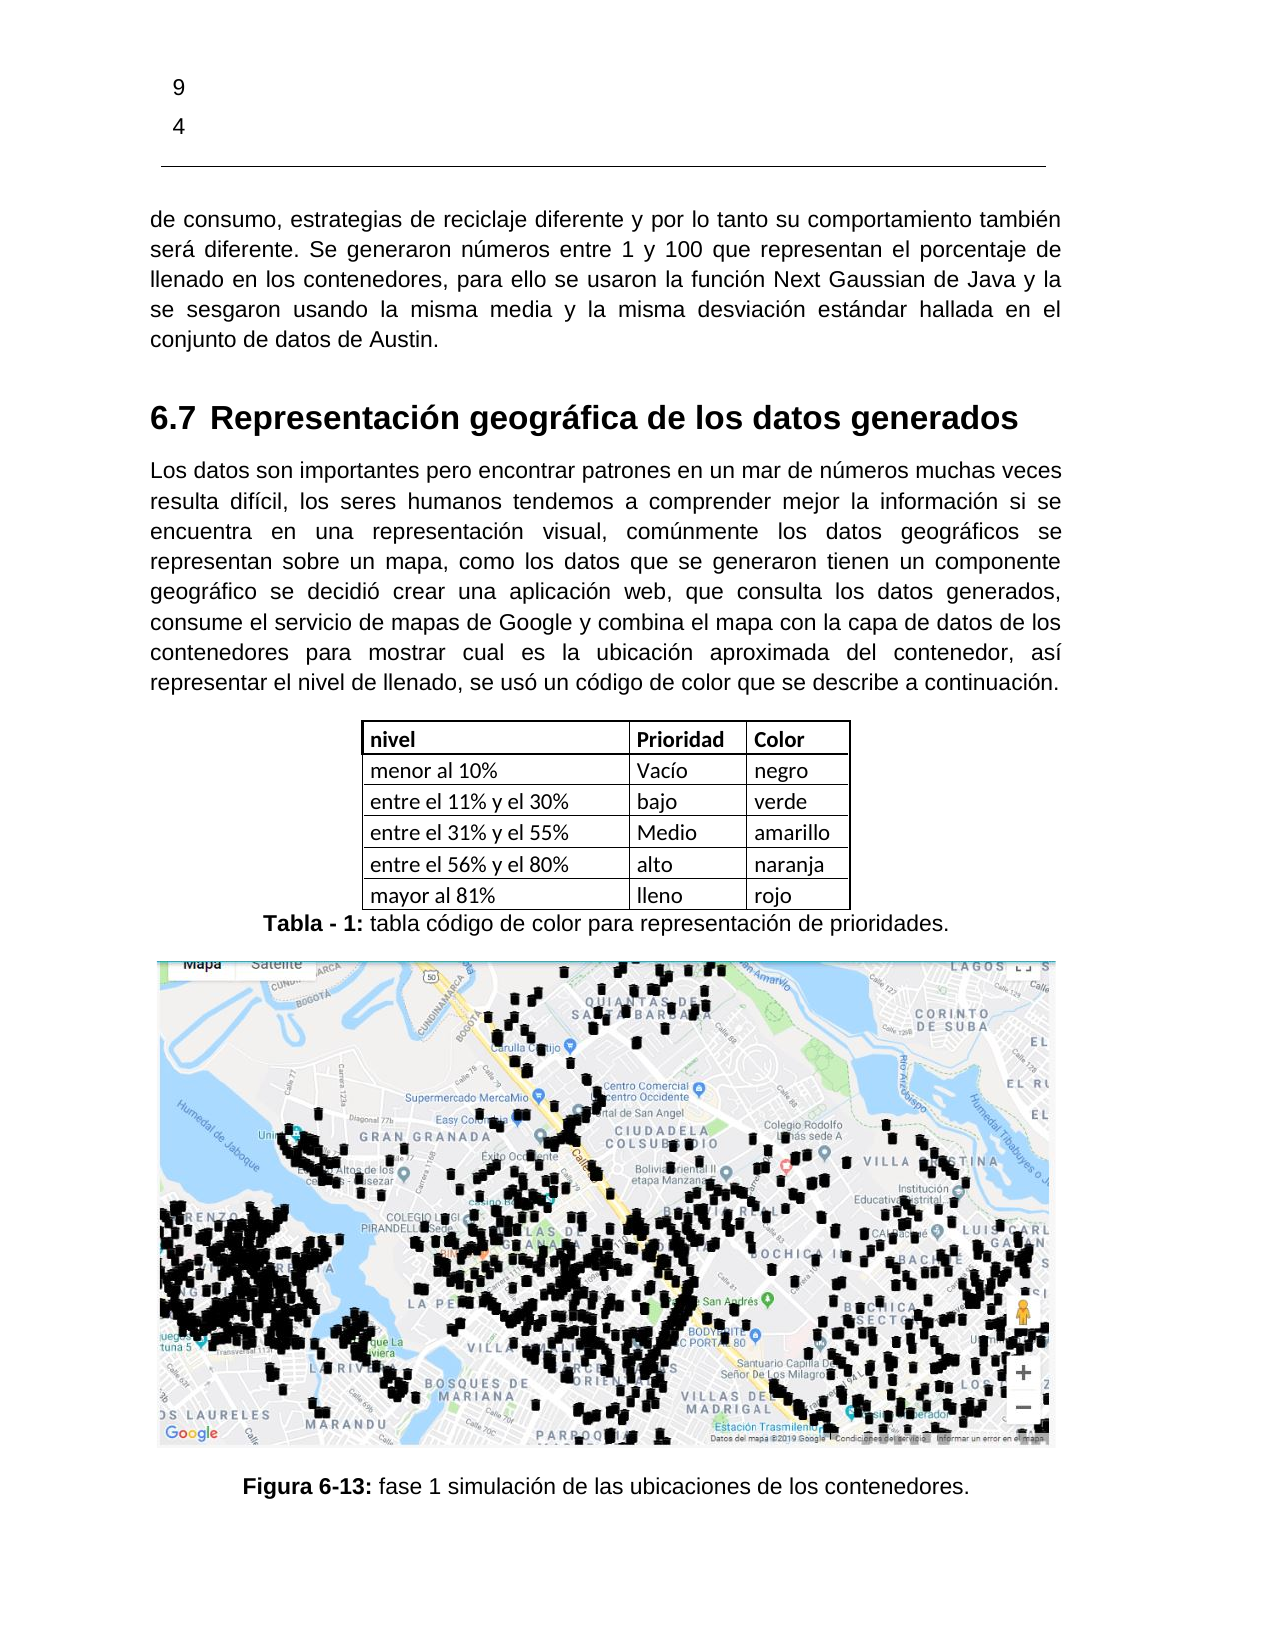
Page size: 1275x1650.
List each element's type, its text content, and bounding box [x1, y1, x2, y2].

table_cell bajo [630, 785, 746, 815]
table_cell menor al 10% [363, 755, 629, 784]
table_cell amarillo [747, 815, 849, 847]
table_cell naranja [747, 847, 849, 878]
table_cell Vacío [630, 755, 746, 784]
table_cell entre el 11% y el 30% [363, 784, 629, 815]
table_cell entre el 56% y el 80% [363, 847, 629, 878]
text Tabla - 1: tabla código de color para representación de prioridades. [150, 910, 1062, 936]
text Figura 6-13: fase 1 simulación de las ubicaciones de los contenedores. [150, 1473, 1062, 1499]
subtitle Representación geográfica de los datos generados [150, 398, 1062, 437]
text Los datos son importantes pero encontrar patrones en un mar de números muchas veces resulta difícil, los seres humanos tendemos a comprender mejor la información si se encuentra en una representación visual, comúnmente los datos geográficos se representan sobre un mapa, como los datos que se generaron tienen un componente geográfico se decidió crear una aplicación web, que consulta los datos generados, consume el servicio de mapas de Google y combina el mapa con la capa de datos de los contenedores para mostrar cual es la ubicación aproximada del contenedor, así representar el nivel de llenado, se usó un código de color que se describe a continuación. [150, 457, 1062, 695]
table_cell entre el 31% y el 55% [363, 815, 629, 847]
table_cell rojo [747, 878, 849, 909]
table_cell mayor al 81% [363, 878, 629, 909]
table_cell negro [747, 753, 849, 784]
table_cell verde [747, 784, 849, 815]
table_cell lleno [630, 879, 746, 909]
table_header nivel [364, 722, 629, 753]
table_header Prioridad [630, 722, 746, 753]
table_cell alto [630, 848, 746, 878]
table_header Color [747, 722, 849, 753]
picture [156, 961, 1056, 1448]
table_cell Medio [630, 816, 746, 847]
